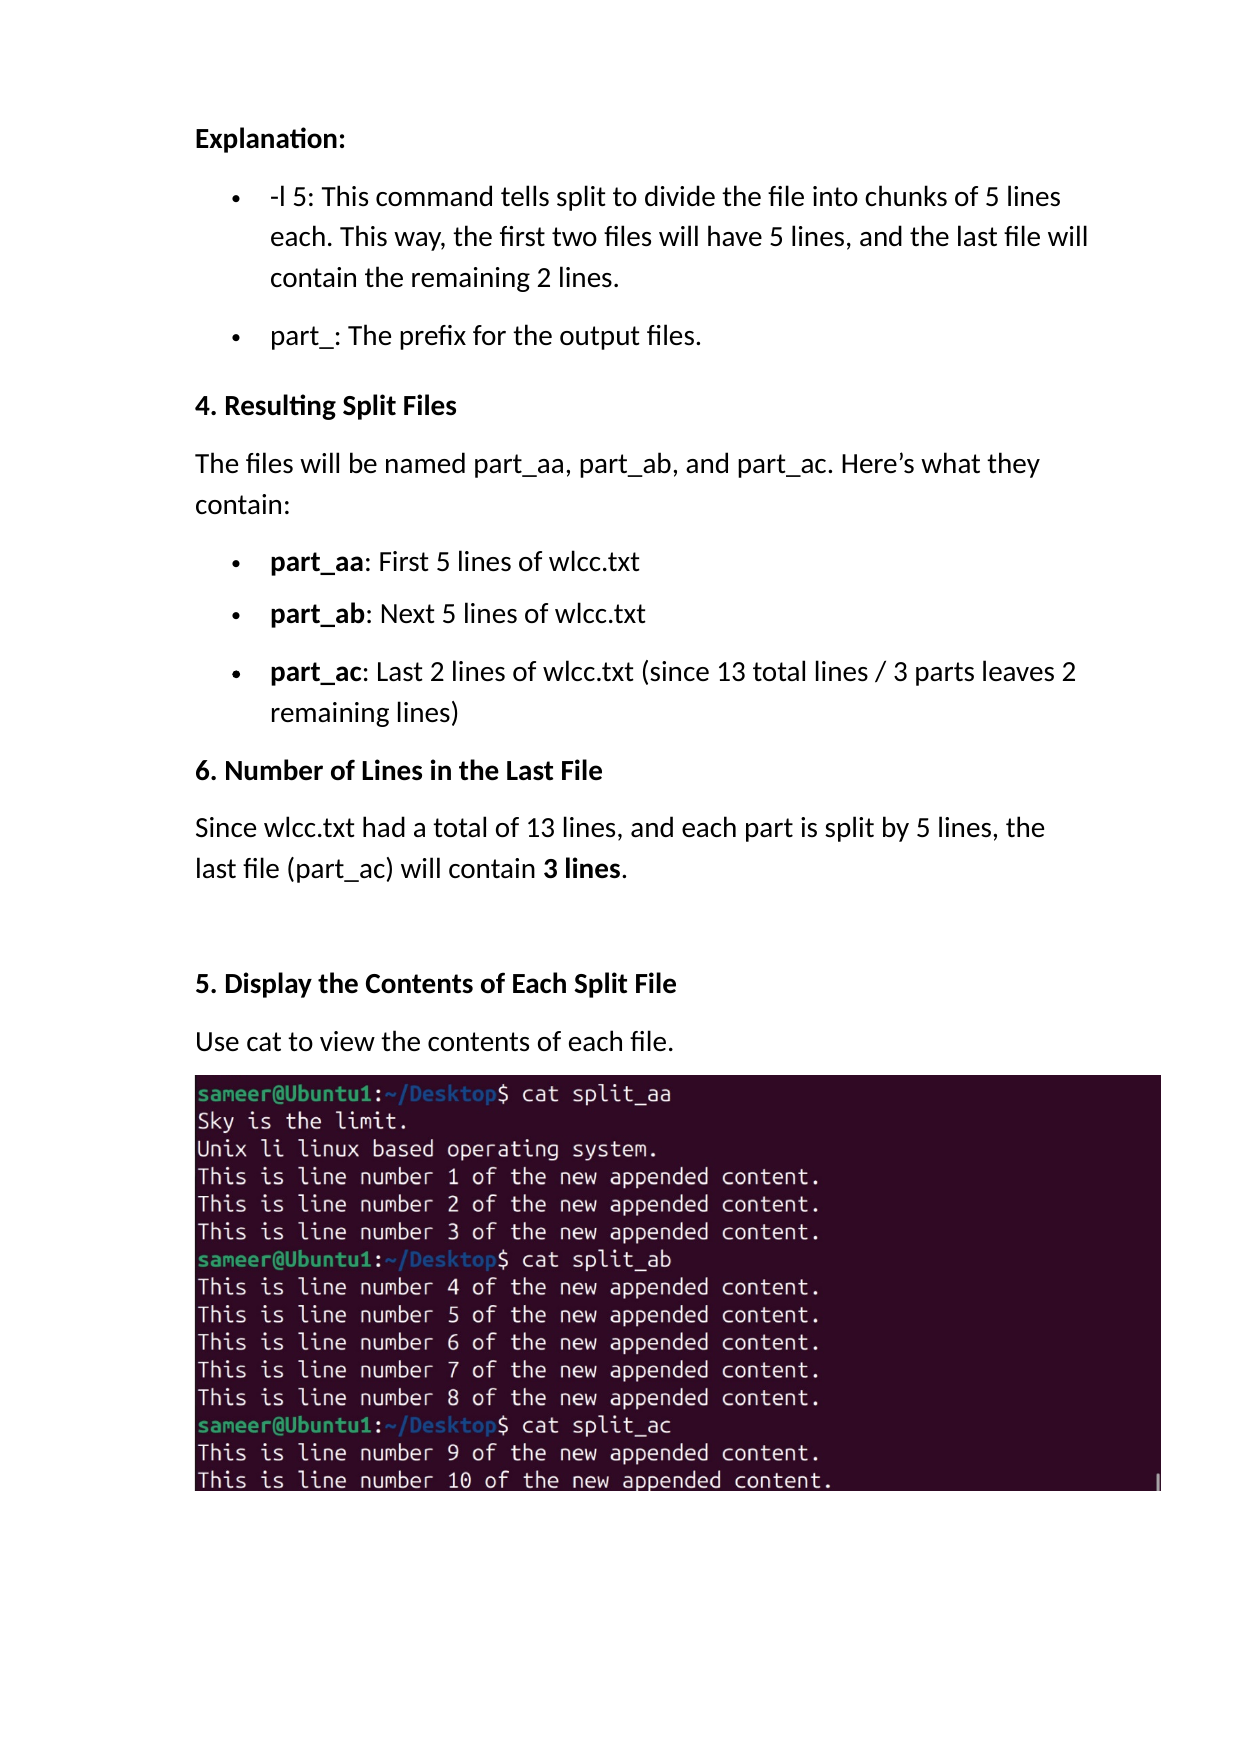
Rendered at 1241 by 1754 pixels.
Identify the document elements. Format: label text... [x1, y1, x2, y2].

text Since wlcc.txt had a total of 13 lines, and each part is split by 5 lines, the last file (part_ac) will contain 3 lines. [195, 809, 1090, 886]
list part_aa: First 5 lines of wlcc.txt [232, 543, 1090, 579]
text 5. Display the Contents of Each Split File [195, 966, 1090, 1001]
text 6. Number of Lines in the Last File [195, 752, 1090, 787]
text 4. Resulting Split Files [195, 387, 1090, 423]
list part_: The prefix for the output files. [232, 317, 1090, 353]
picture [194, 1075, 1161, 1491]
list -l 5: This command tells split to divide the file into chunks of 5 lines each. This way, the first two files will have 5 lines, and the last file will contain the remaining 2 lines. [232, 178, 1090, 295]
list part_ac: Last 2 lines of wlcc.txt (since 13 total lines / 3 parts leaves 2 remaining lines) [232, 653, 1090, 730]
list part_ab: Next 5 lines of wlcc.txt [232, 596, 1090, 631]
text The files will be named part_aa, part_ab, and part_ac. Here’s what they contain: [195, 445, 1090, 521]
text Use cat to view the contents of each file. [195, 1023, 1090, 1059]
text Explanation: [195, 120, 1090, 156]
